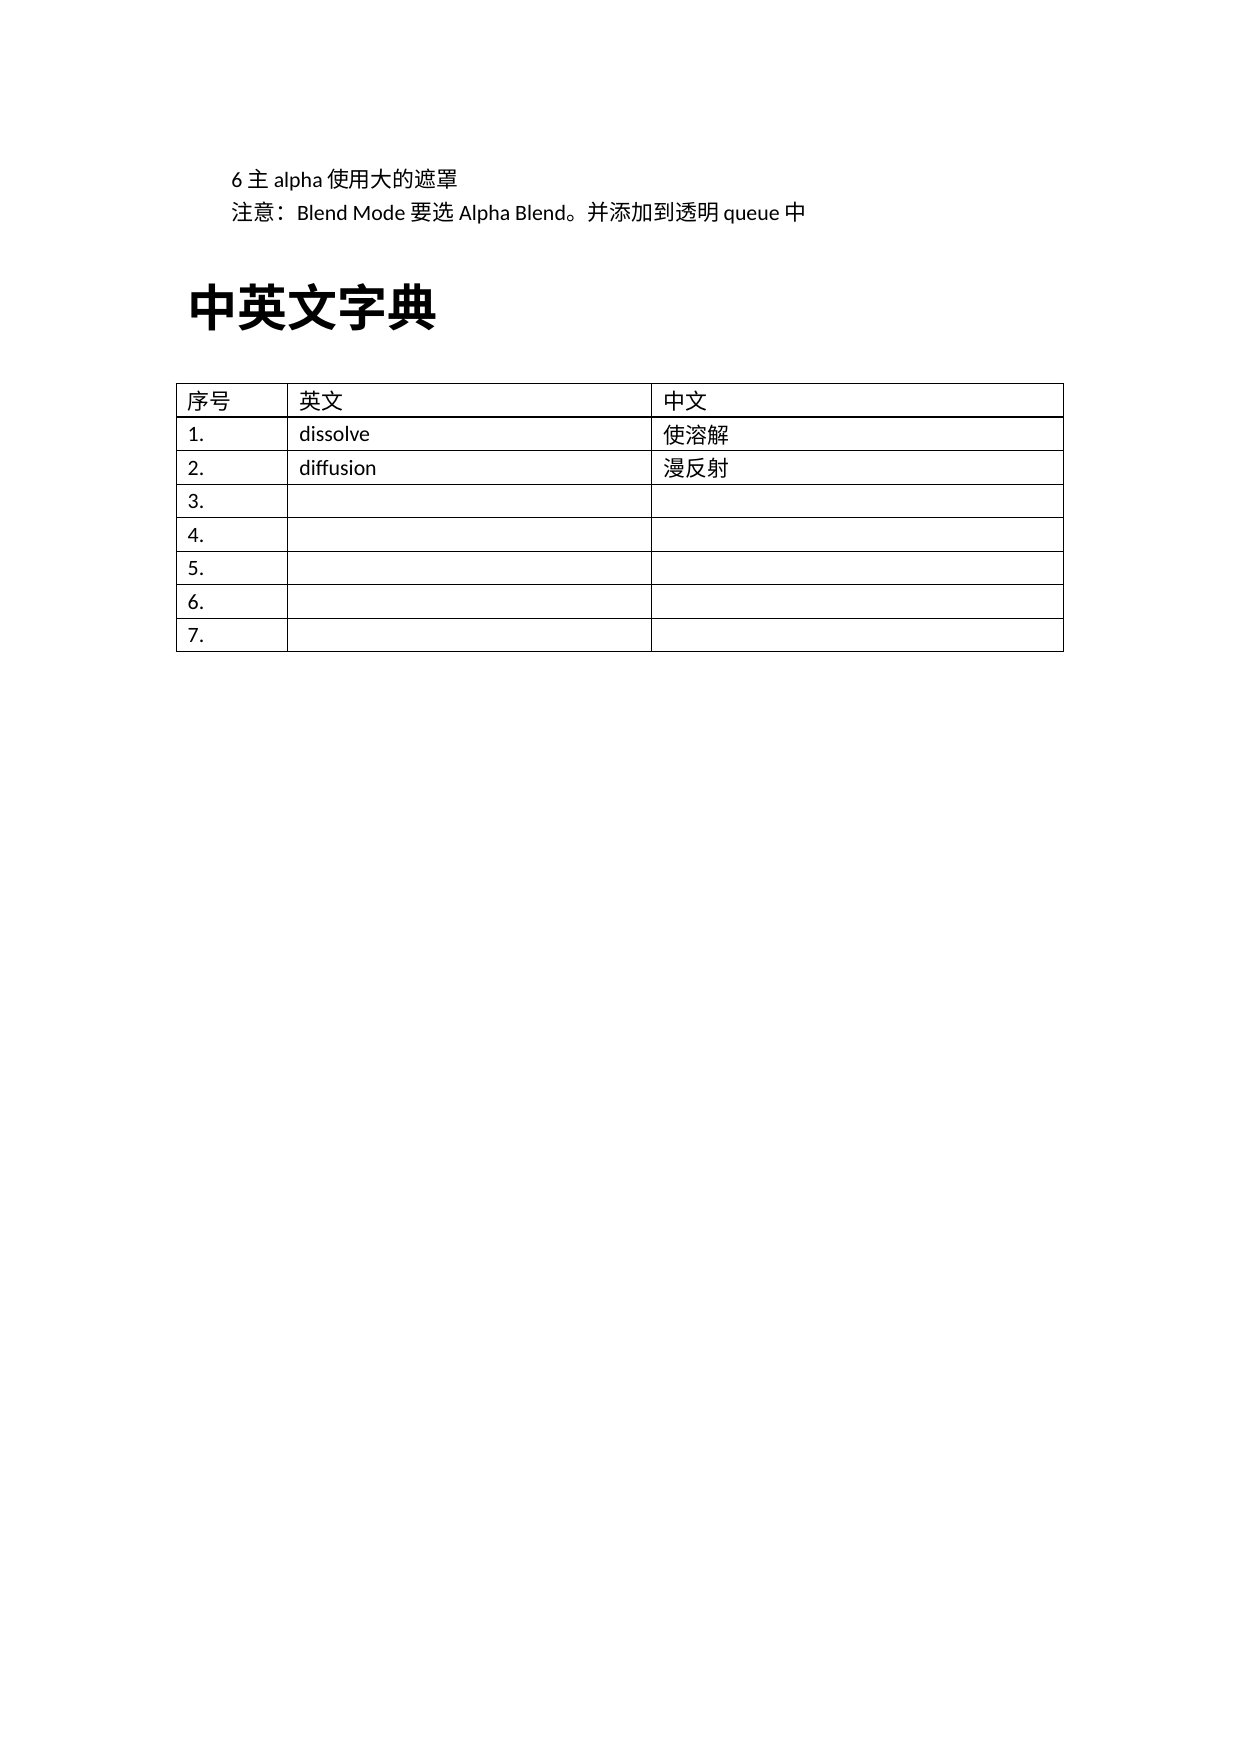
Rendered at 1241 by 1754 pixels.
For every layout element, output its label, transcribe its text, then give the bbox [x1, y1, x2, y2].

table_cell [288, 619, 651, 651]
table_cell [177, 451, 287, 483]
table_cell [652, 518, 1063, 551]
table_cell [288, 552, 651, 584]
table_cell [288, 518, 651, 551]
table_cell [177, 585, 287, 618]
table_cell [177, 418, 287, 450]
table_cell [652, 552, 1063, 584]
table_cell [288, 485, 651, 517]
table_header 中文 [652, 384, 1063, 416]
table_cell diffusion [288, 451, 651, 483]
text 注意：Blend Mode 要选 Alpha Blend。并添加到透明queue中 [187, 194, 1053, 227]
table_cell [652, 585, 1063, 618]
table_cell 使溶解 [652, 418, 1063, 450]
table_cell [288, 585, 651, 618]
table_cell dissolve [288, 418, 651, 450]
table_cell [652, 619, 1063, 651]
table_cell [177, 619, 287, 651]
subtitle 中英文字典 [187, 256, 1053, 354]
table_header 序号 [177, 384, 287, 416]
table_cell [177, 552, 287, 584]
table_header 英文 [288, 384, 651, 416]
table_cell [652, 485, 1063, 517]
table_cell [177, 485, 287, 517]
text 6 主alpha使用大的遮罩 [187, 162, 1053, 194]
table_cell 漫反射 [652, 451, 1063, 483]
table_cell [177, 518, 287, 551]
